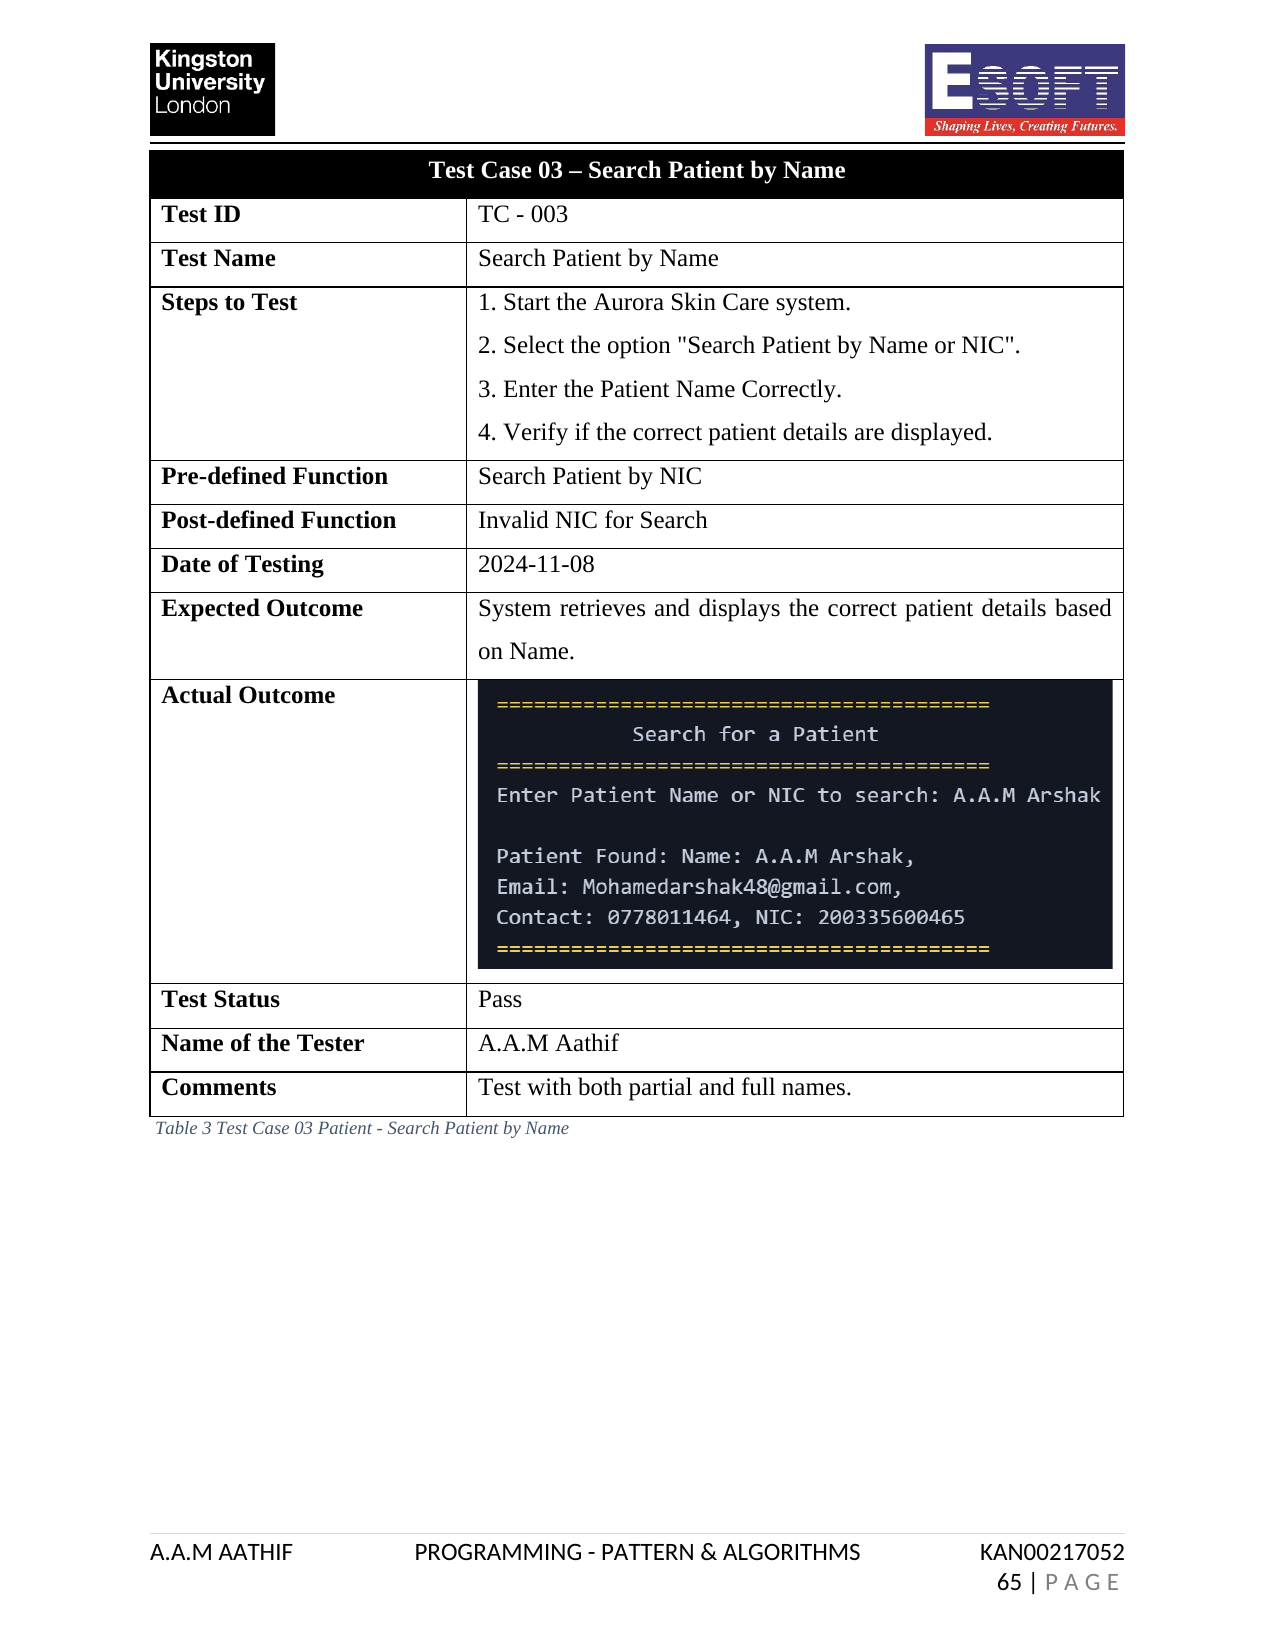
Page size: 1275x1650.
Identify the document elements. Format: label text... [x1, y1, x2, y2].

table_cell Comments [151, 1073, 466, 1116]
table_cell Name of the Tester [151, 1029, 466, 1071]
table_cell Invalid NIC for Search [467, 505, 1123, 548]
table_cell [467, 680, 1123, 983]
table_cell Pre-defined Function [151, 461, 466, 504]
table_cell Test ID [151, 199, 466, 242]
picture [477, 680, 1113, 969]
table_cell TC - 003 [467, 199, 1123, 242]
picture [924, 44, 1126, 136]
table_cell Test with both partial and full names. [467, 1073, 1123, 1116]
table_cell Expected Outcome [151, 593, 466, 679]
table_cell Actual Outcome [151, 680, 466, 983]
table_cell Pass [467, 984, 1123, 1027]
table_cell Post-defined Function [151, 505, 466, 548]
picture [150, 43, 275, 136]
table_header Test Case 03 – Search Patient by Name [151, 151, 1123, 198]
table_cell 2024-11-08 [467, 549, 1123, 592]
table_cell Search Patient by Name [467, 243, 1123, 286]
table_cell Date of Testing [151, 549, 466, 592]
table_cell Test Name [151, 243, 466, 286]
table_cell Search Patient by NIC [467, 461, 1123, 504]
table_cell 1. Start the Aurora Skin Care system. 2. Select the option "Search Patient by Name or NIC". 3. Enter the Patient Name Correctly. 4. Verify if the correct patient details are displayed. [467, 288, 1123, 460]
table_cell A.A.M Aathif [467, 1029, 1123, 1071]
text Table 3 Test Case 03 Patient - Search Patient by Name [150, 1117, 1125, 1138]
table_cell Test Status [151, 984, 466, 1027]
table_cell System retrieves and displays the correct patient details based on Name. [467, 593, 1123, 679]
table_cell Steps to Test [151, 288, 466, 460]
